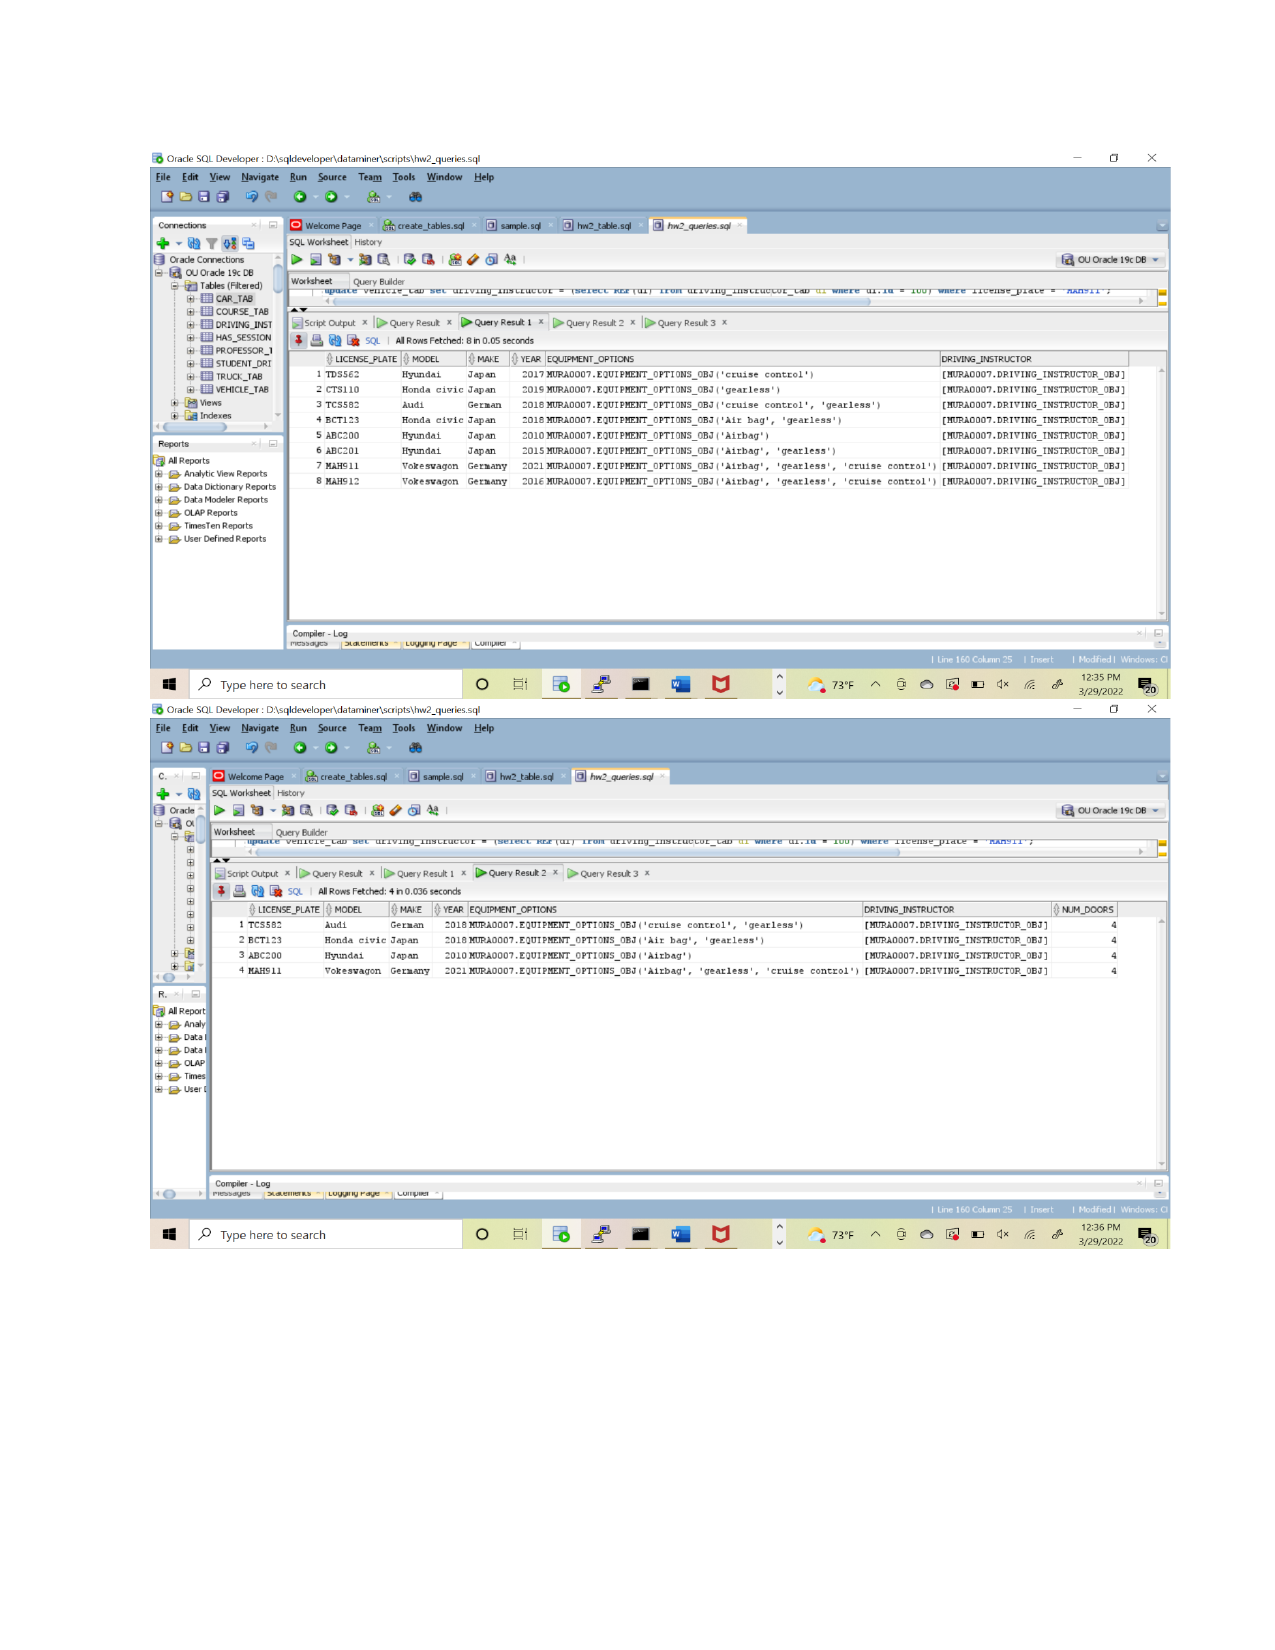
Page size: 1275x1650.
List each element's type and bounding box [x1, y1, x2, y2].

picture [150, 700, 1171, 1249]
picture [150, 150, 1171, 699]
